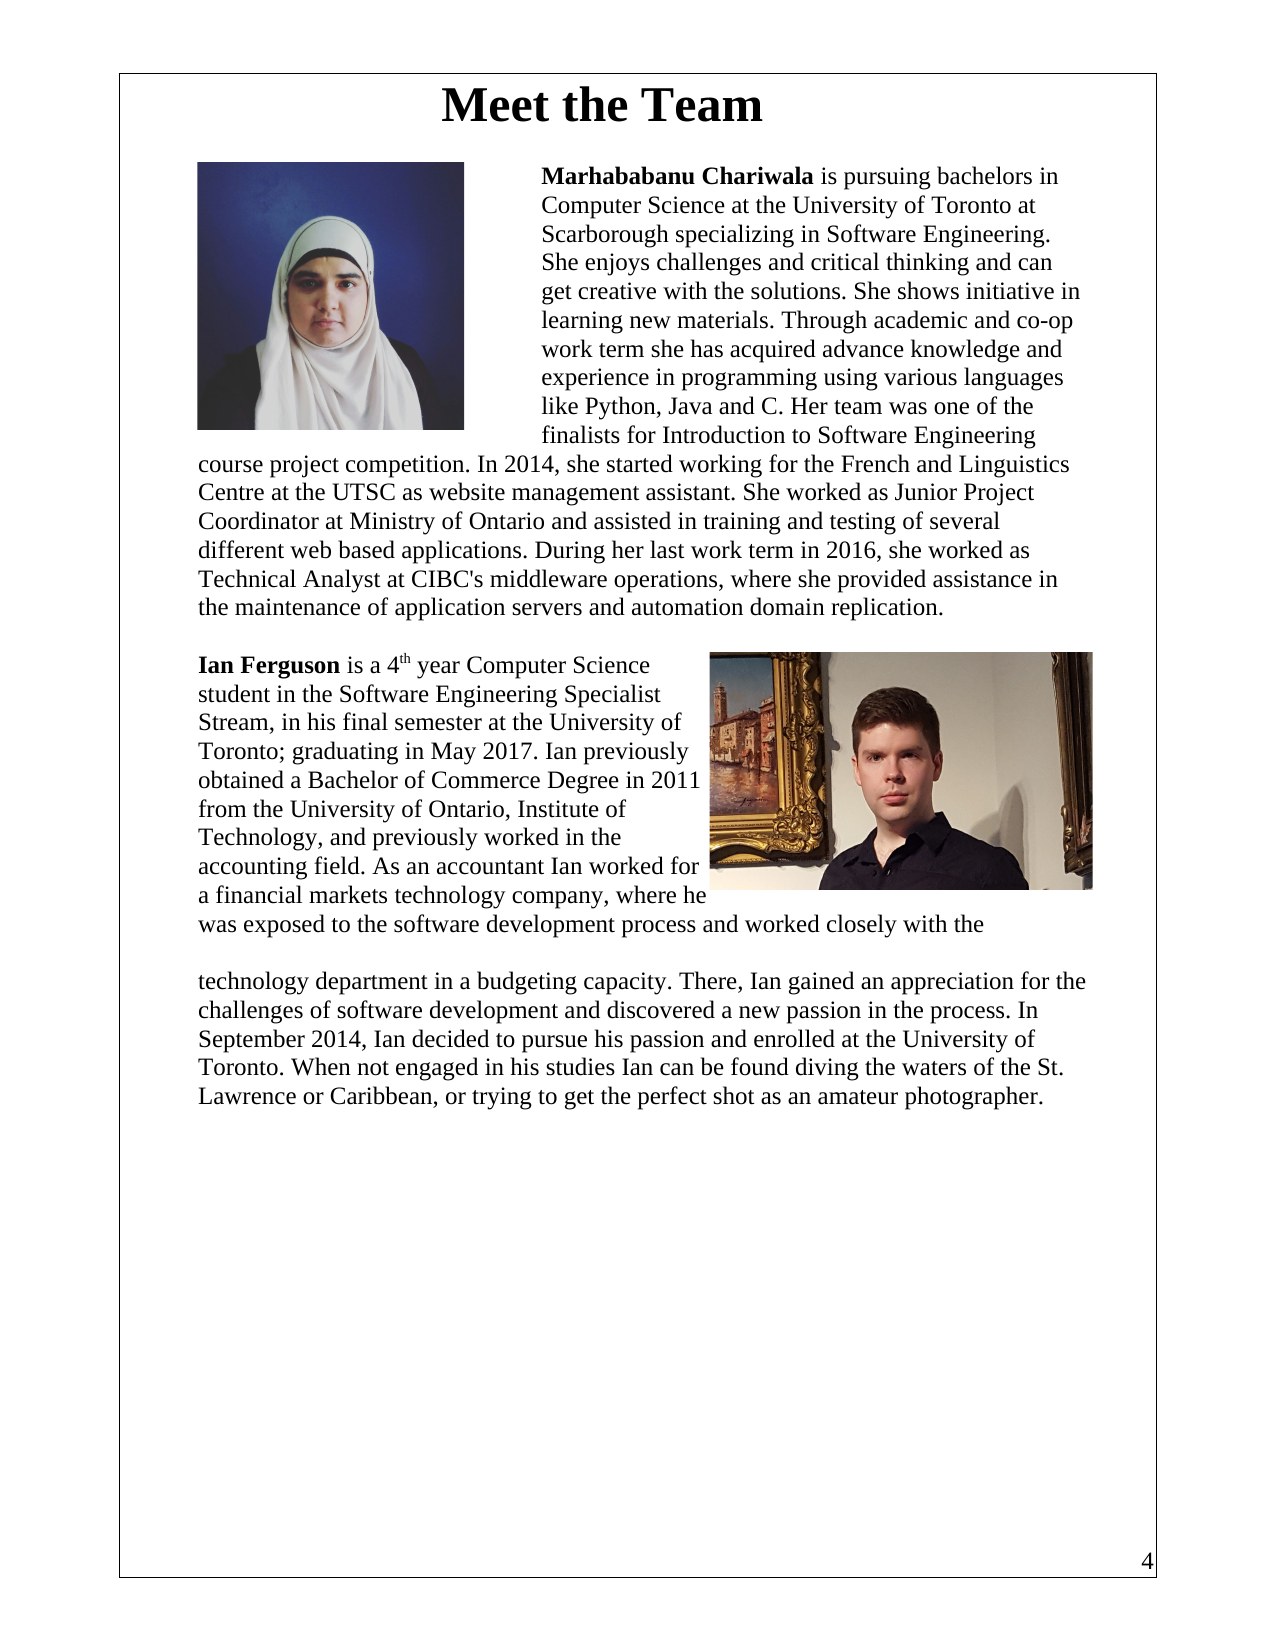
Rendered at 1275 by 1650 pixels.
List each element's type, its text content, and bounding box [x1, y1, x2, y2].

text technology department in a budgeting capacity. There, Ian gained an appreciation for the challenges of software development and discovered a new passion in the process. In September 2014, Ian decided to pursue his passion and enrolled at the University of Toronto. When not engaged in his studies Ian can be found diving the waters of the St. Lawrence or Caribbean, or trying to get the perfect shot as an amateur photographer. [198, 966, 1089, 1110]
picture [709, 652, 1093, 890]
picture [197, 162, 465, 430]
text Marhababanu Chariwala is pursuing bachelors in Computer Science at the University of Toronto at Scarborough specializing in Software Engineering. She enjoys challenges and critical thinking and can get creative with the solutions. She shows initiative in learning new materials. Through academic and co-op work term she has acquired advance knowledge and experience in programming using various languages like Python, Java and C. Her team was one of the finalists for Introduction to Software Engineering course project competition. In 2014, she started working for the French and Linguistics Centre at the UTSC as website management assistant. She worked as Junior Project Coordinator at Ministry of Ontario and assisted in training and testing of several different web based applications. During her last work term in 2016, she worked as Technical Analyst at CIBC's middleware operations, where she provided assistance in the maintenance of application servers and automation domain replication. [198, 161, 1089, 621]
text Meet the Team [121, 75, 1083, 132]
